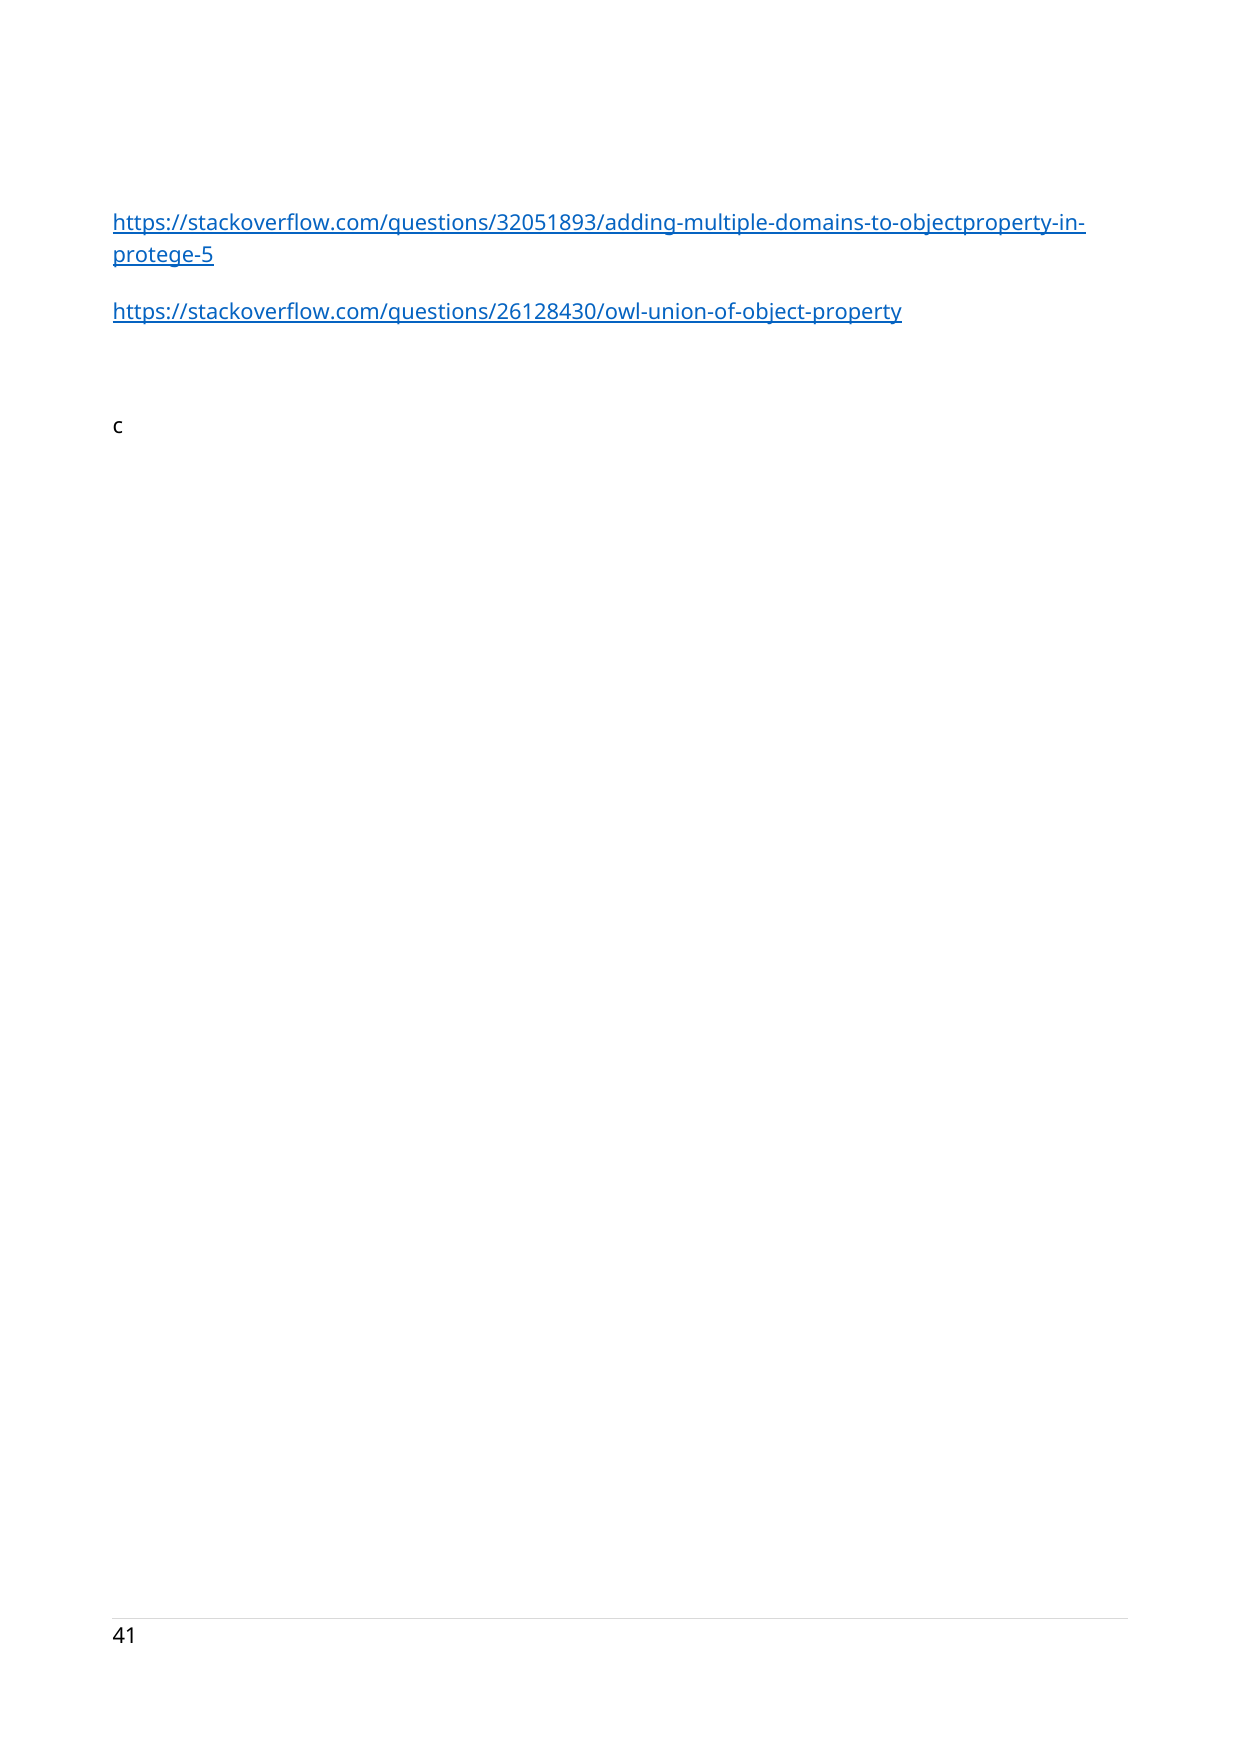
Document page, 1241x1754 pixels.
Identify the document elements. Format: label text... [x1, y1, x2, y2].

text https://stackoverflow.com/questions/32051893/adding-multiple-domains-to-objectproperty-in-protege-5 [112, 207, 1128, 269]
text https://stackoverflow.com/questions/26128430/owl-union-of-object-property [112, 296, 1128, 326]
text c [112, 410, 1128, 440]
